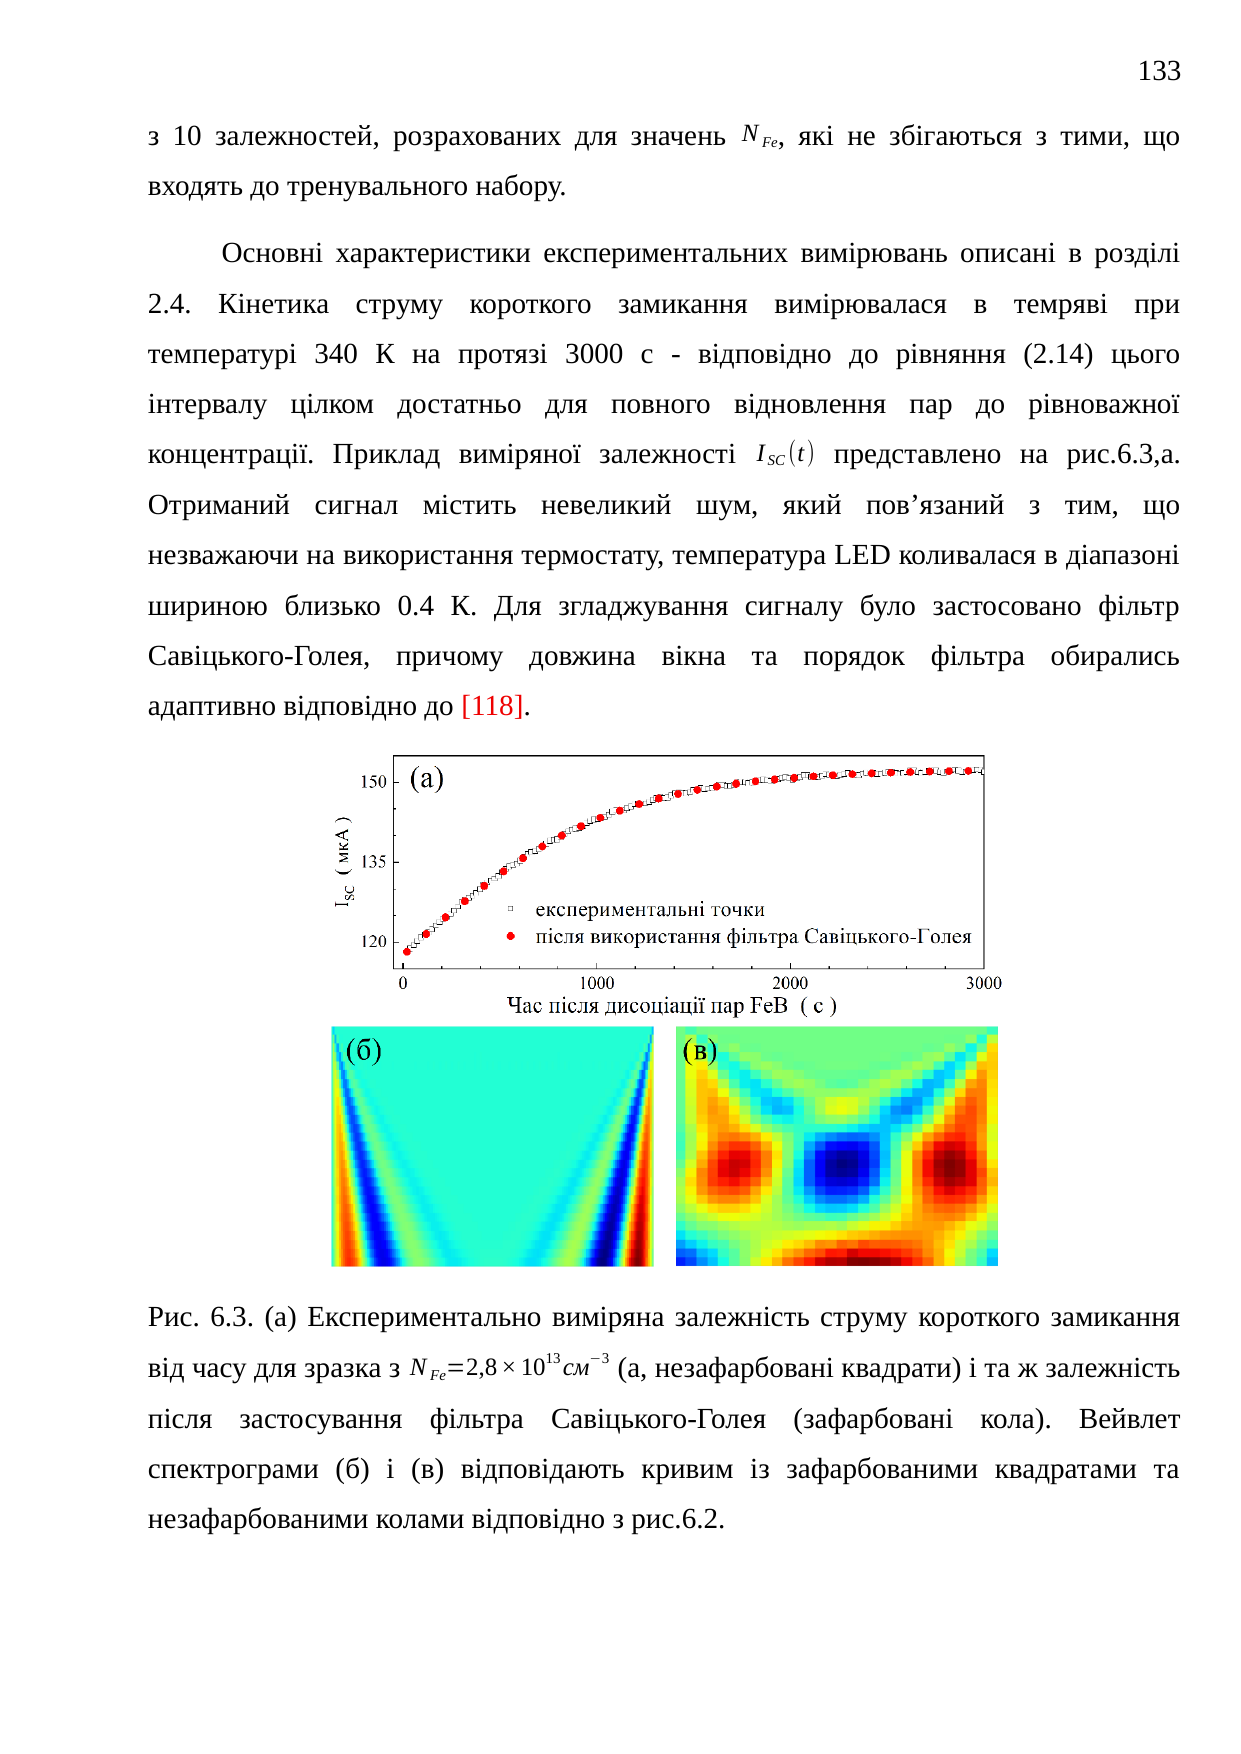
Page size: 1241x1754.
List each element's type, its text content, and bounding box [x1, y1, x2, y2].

picture [325, 751, 1004, 1270]
text Основні характеристики експериментальних вимірювань описані в розділі 2.4. Кінетика струму короткого замикання вимірювалася в темряві при температурі 340 К на протязі 3000 с - відповідно до рівняння (2.14) цього інтервалу цілком достатньо для повного відновлення пар до рівноважної концентрації. Приклад виміряної залежності представлено на рис.6.3,а. Отриманий сигнал містить невеликий шум, який пов’язаний з тим, що незважаючи на використання термостату, температура LED коливалася в діапазоні шириною близько 0.4 К. Для згладжування сигналу було застосовано фільтр Савіцького-Голея, причому довжина вікна та порядок фільтра обирались адаптивно відповідно до [118]. [148, 235, 1181, 722]
text Рис. 6.3. (a) Експериментально виміряна залежність струму короткого замикання від часу для зразка з (a, незафарбовані квадрати) і та ж залежність після застосування фільтра Савіцького-Голея (зафарбовані кола). Вейвлет спектрограми (б) і (в) відповідають кривим із зафарбованими квадратами та незафарбованими колами відповідно з рис.6.2. [148, 1299, 1181, 1535]
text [148, 118, 1181, 202]
